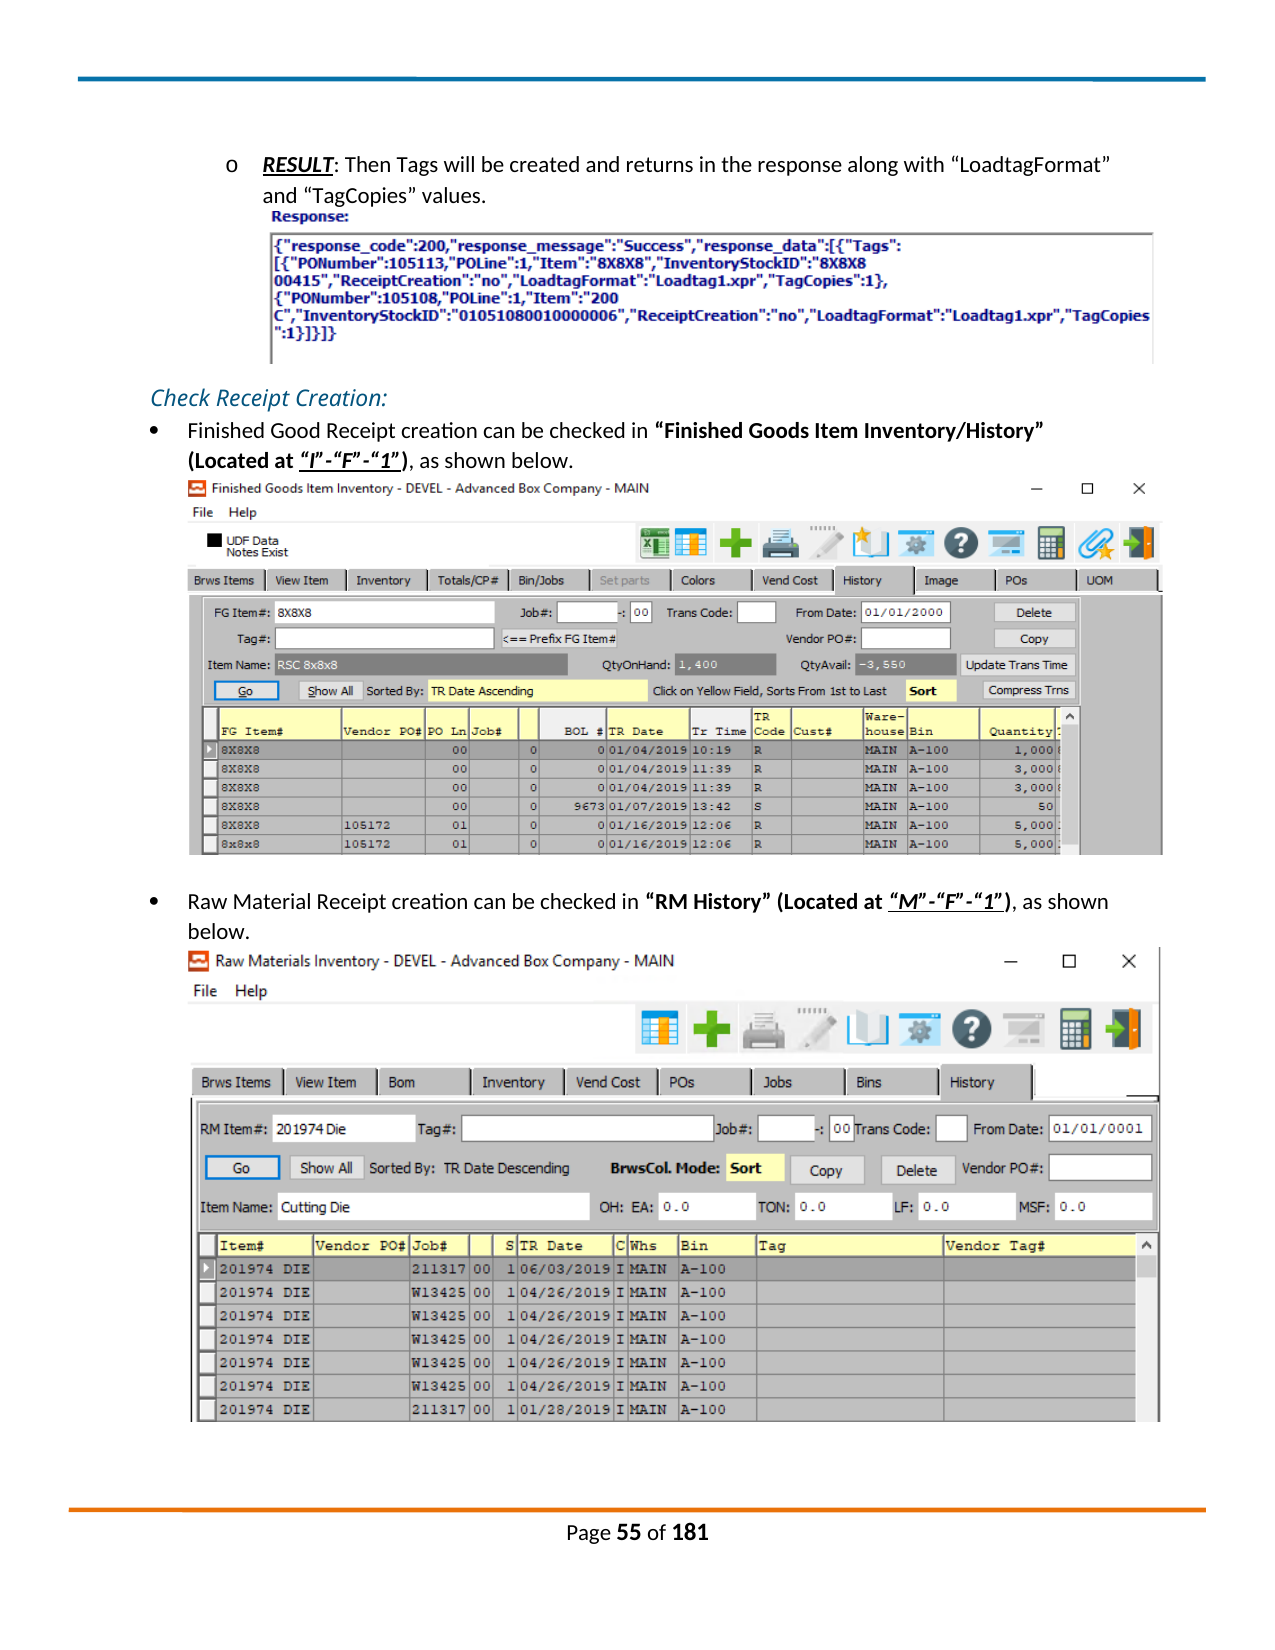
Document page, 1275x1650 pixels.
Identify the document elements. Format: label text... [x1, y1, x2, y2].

picture [262, 211, 1163, 364]
picture [187, 476, 1163, 855]
picture [187, 947, 1163, 1422]
subtitle Check Receipt Creation: [150, 382, 1125, 413]
